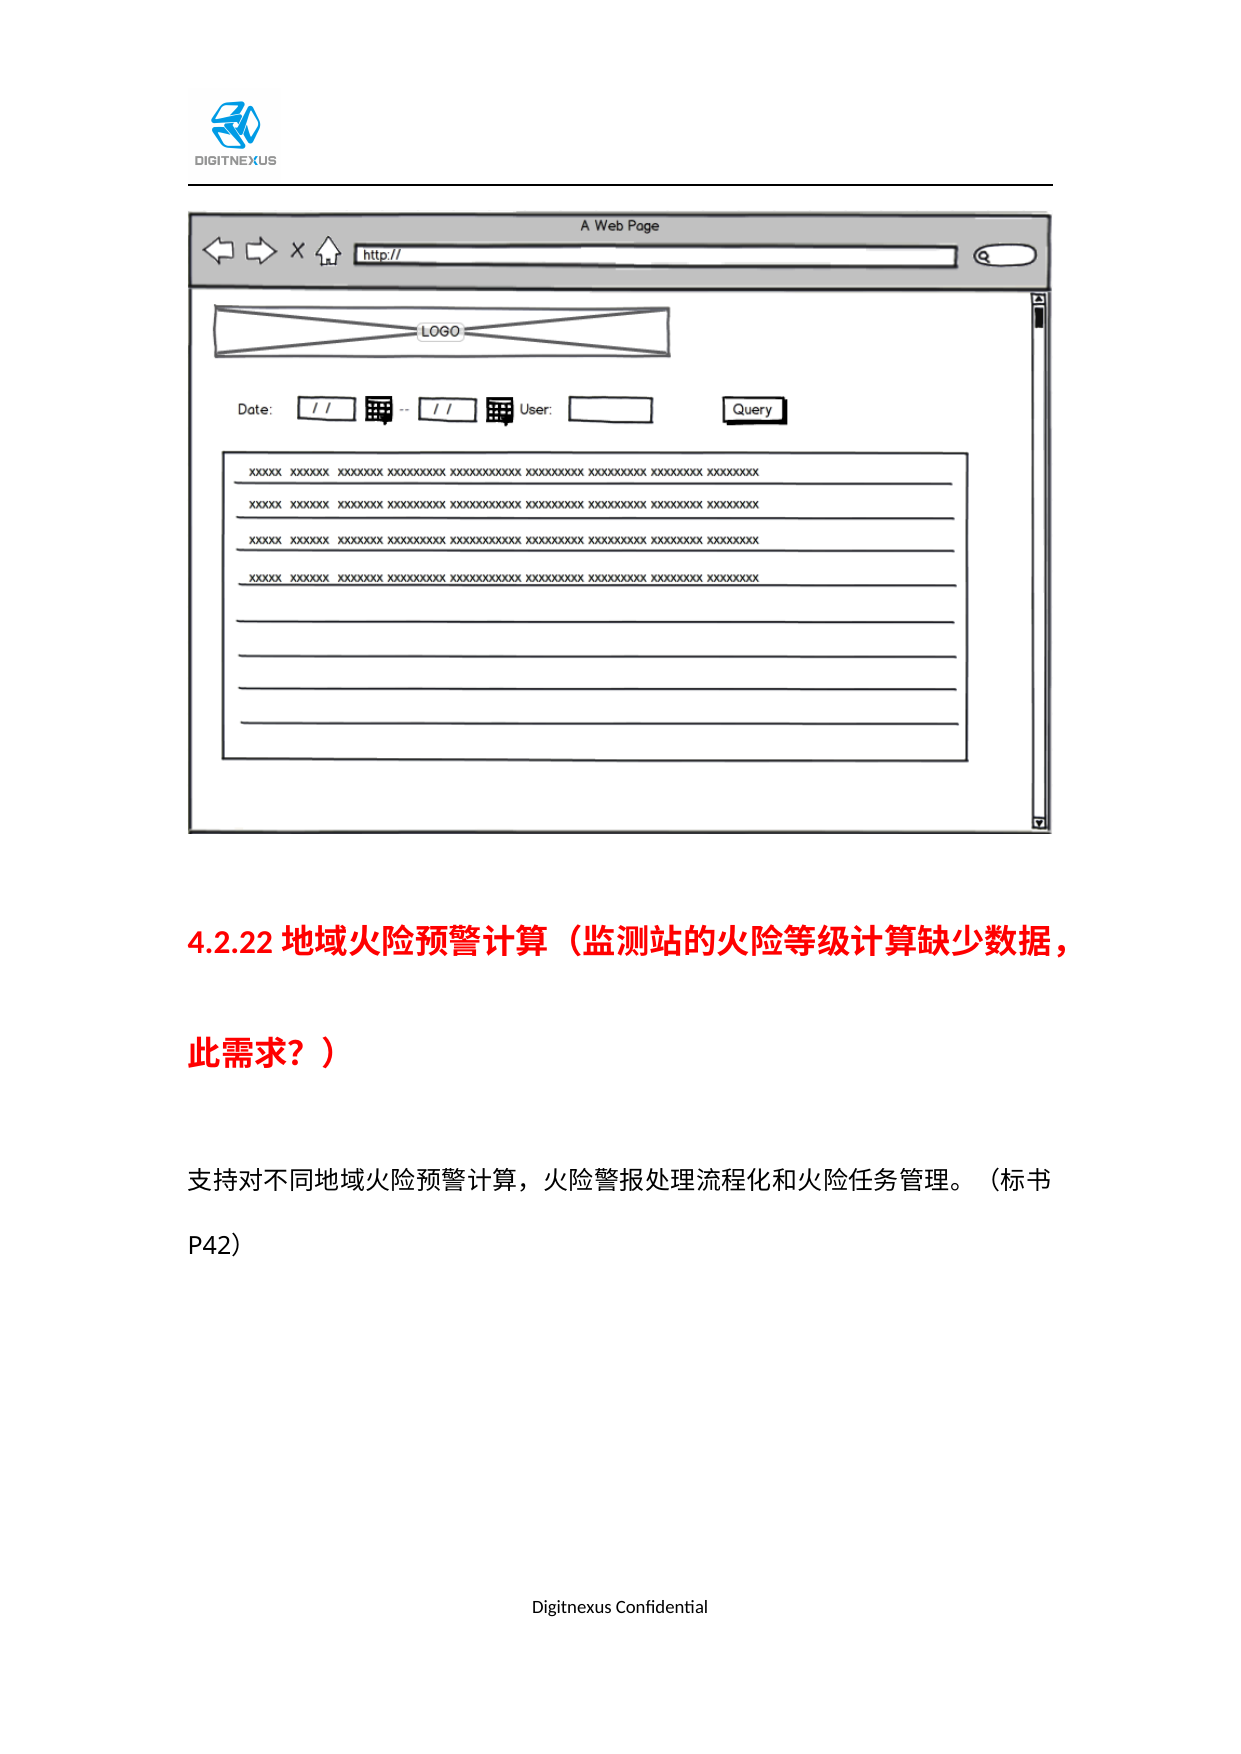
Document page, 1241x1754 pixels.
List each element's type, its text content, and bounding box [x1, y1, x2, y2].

picture [187, 210, 1053, 834]
picture [187, 88, 282, 183]
text 支持对不同地域火险预警计算，火险警报处理流程化和火险任务管理。（标书P42） [187, 1146, 1053, 1276]
subtitle 4.2.22 地域火险预警计算（监测站的火险等级计算缺少数据，此需求？） [187, 906, 1053, 1084]
